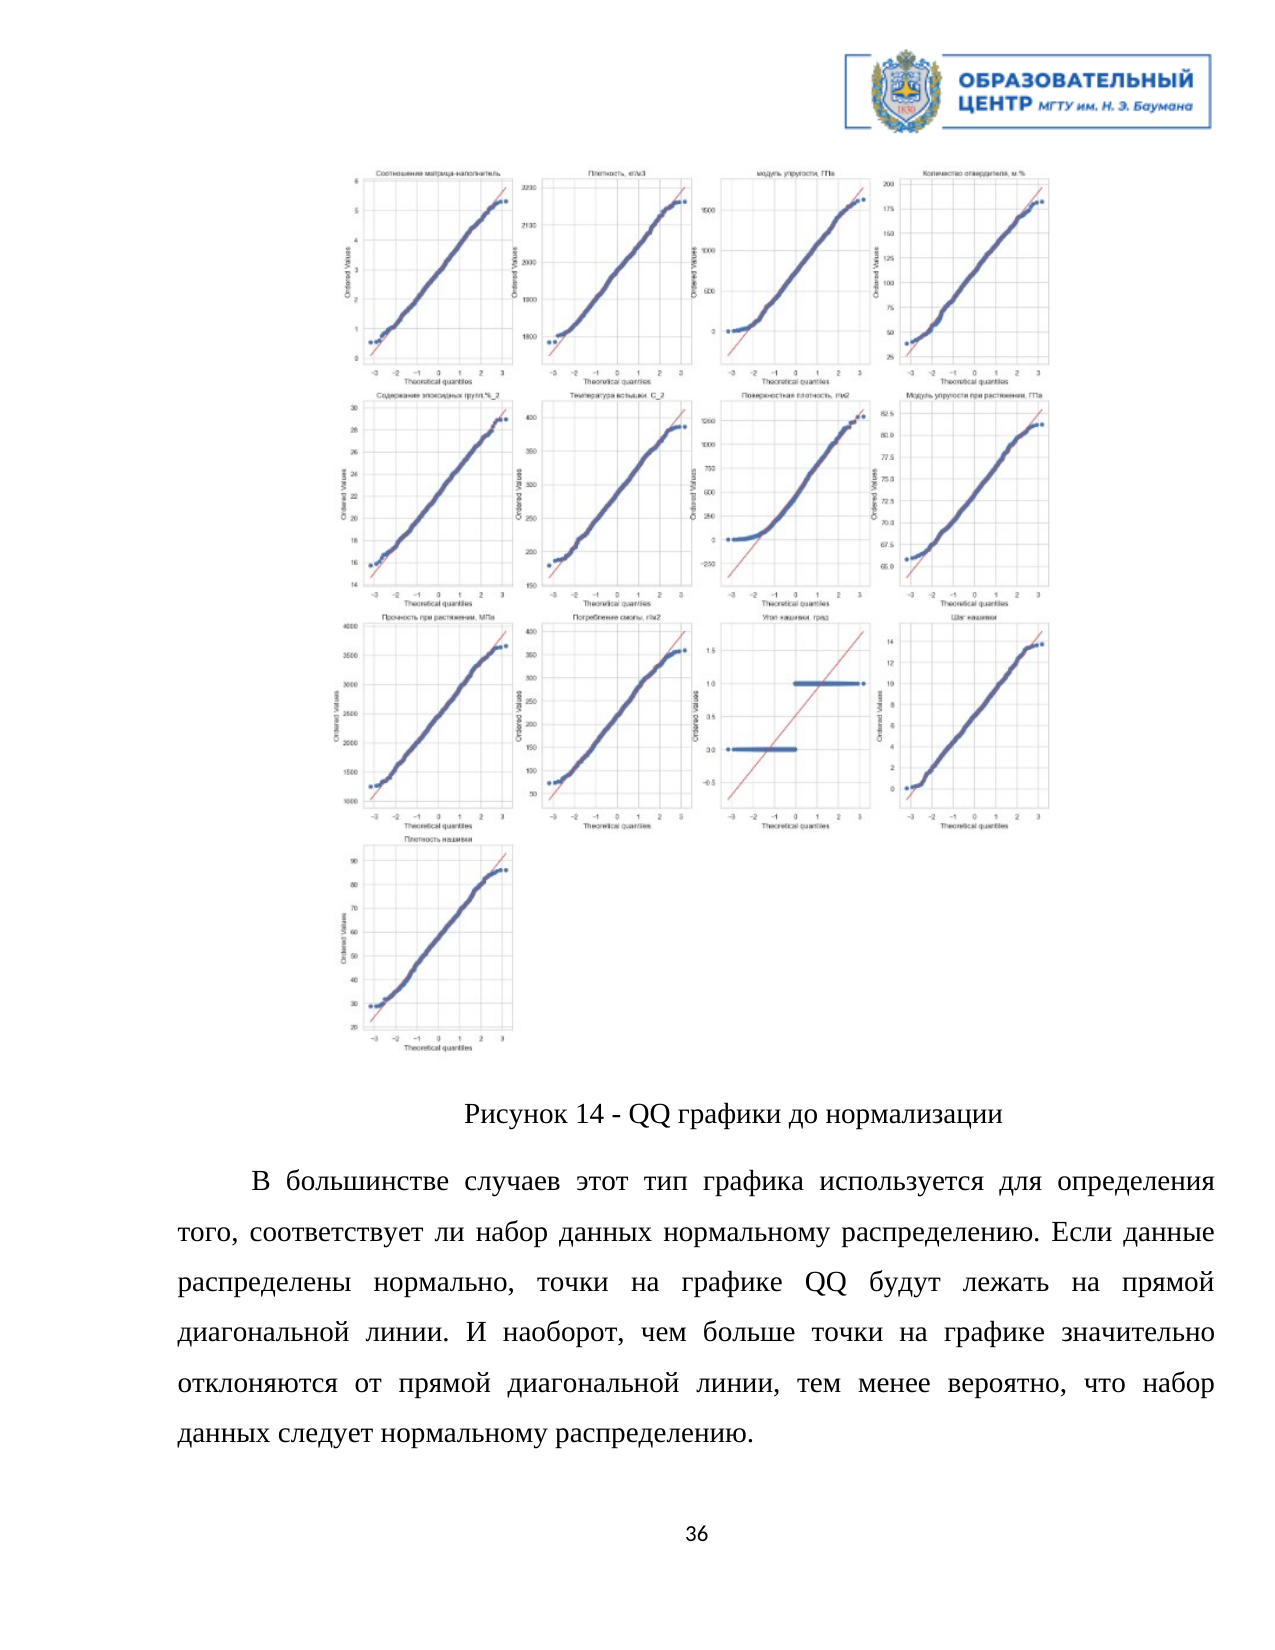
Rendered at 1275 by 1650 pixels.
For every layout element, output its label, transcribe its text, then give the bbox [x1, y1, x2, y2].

text Рисунок 14 - QQ графики до нормализации [177, 1097, 1216, 1130]
text В большинстве случаев этот тип графика используется для определения того, соответствует ли набор данных нормальному распределению. Если данные распределены нормально, точки на графике QQ будут лежать на прямой диагональной линии. И наоборот, чем больше точки на графике значительно отклоняются от прямой диагональной линии, тем менее вероятно, что набор данных следует нормальному распределению. [177, 1163, 1216, 1449]
picture [333, 165, 1060, 1064]
picture [814, 26, 1262, 149]
